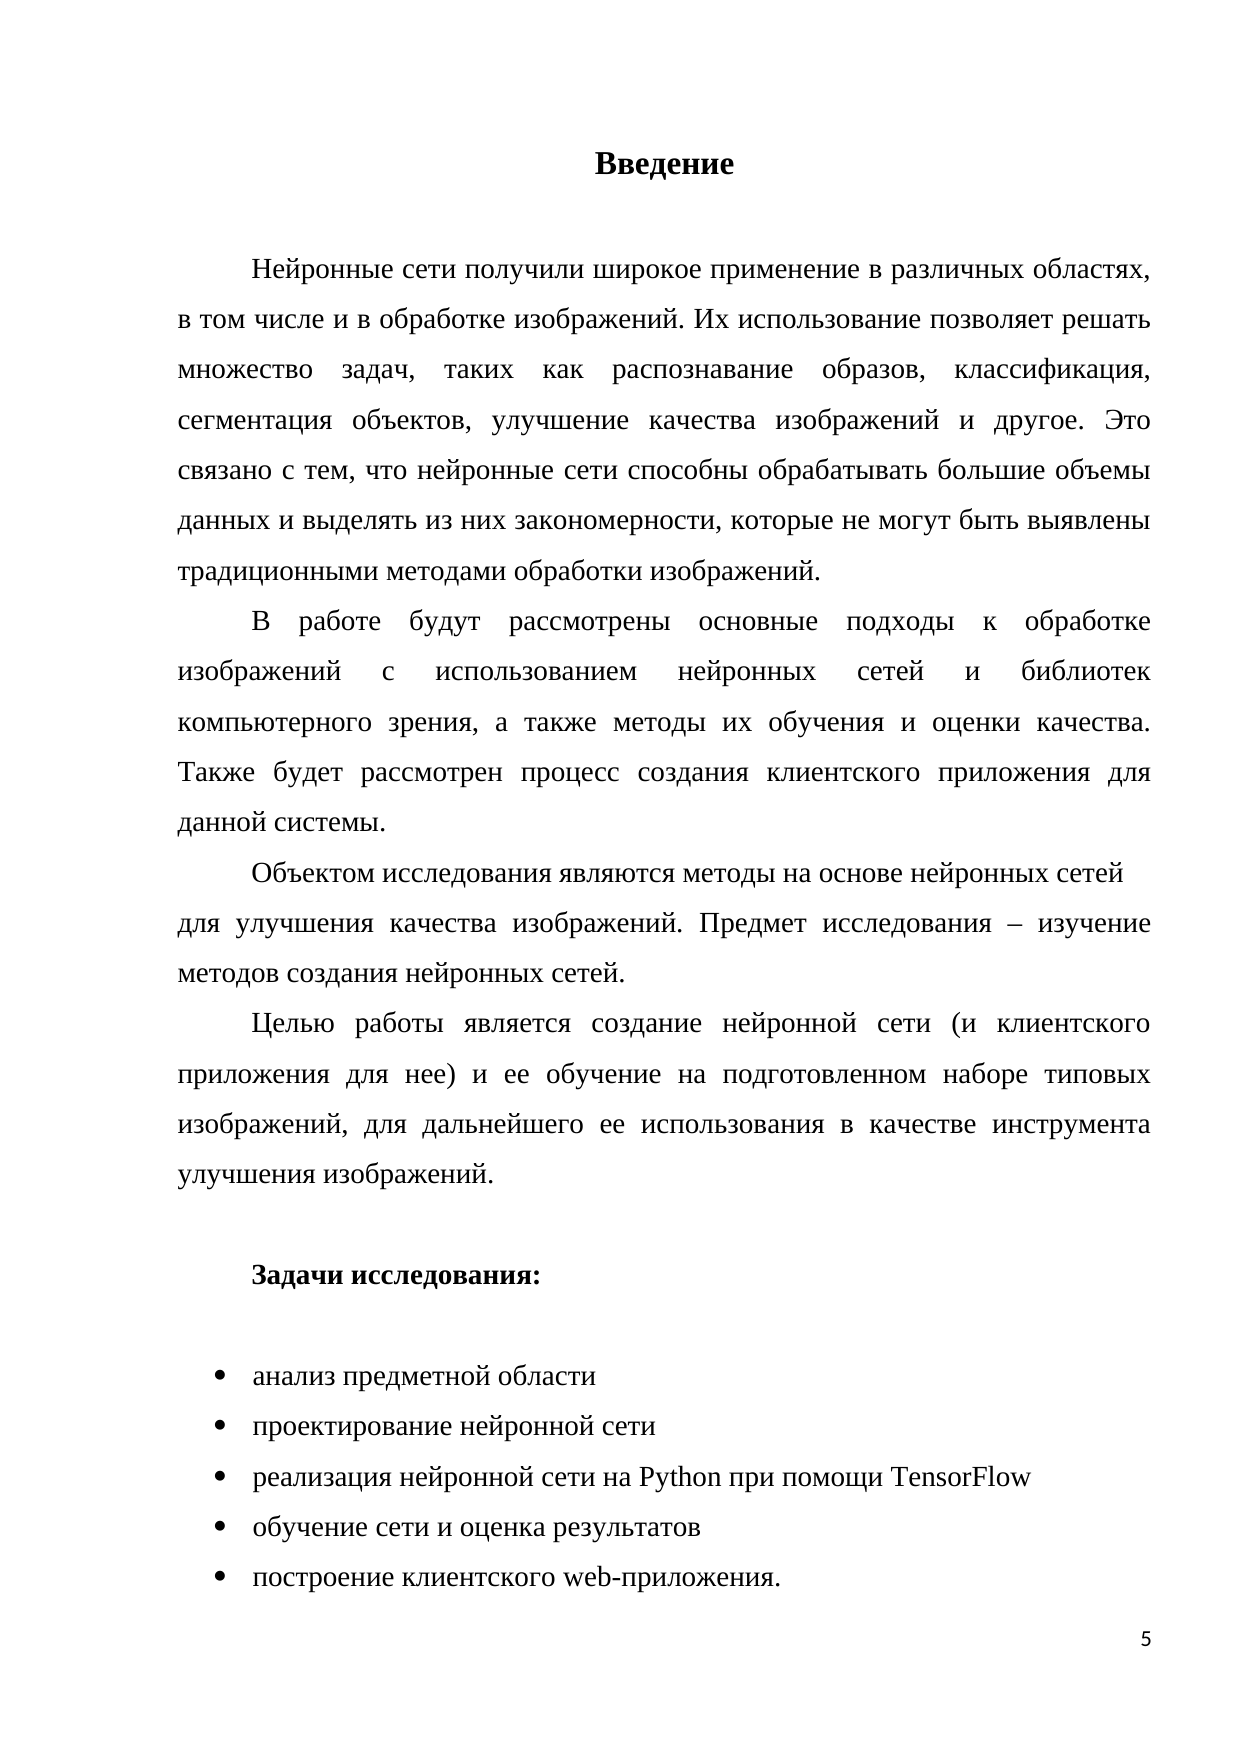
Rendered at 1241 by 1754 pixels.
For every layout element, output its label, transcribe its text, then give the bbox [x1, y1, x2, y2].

list проектирование нейронной сети [215, 1408, 1152, 1442]
list анализ предметной области [215, 1358, 1152, 1391]
list построение клиентского web-приложения. [215, 1559, 1152, 1593]
text для улучшения качества изображений. Предмет исследования – изучение методов создания нейронных сетей. [177, 905, 1152, 989]
text Задачи исследования: [177, 1257, 1152, 1291]
text В работе будут рассмотрены основные подходы к обработке изображений с использованием нейронных сетей и библиотек компьютерного зрения, а также методы их обучения и оценки качества. Также будет рассмотрен процесс создания клиентского приложения для данной системы. [177, 603, 1152, 838]
text Целью работы является создание нейронной сети (и клиентского приложения для нее) и ее обучение на подготовленном наборе типовых изображений, для дальнейшего ее использования в качестве инструмента улучшения изображений. [177, 1006, 1152, 1190]
list обучение сети и оценка результатов [215, 1509, 1152, 1543]
list реализация нейронной сети на Python при помощи TensorFlow [215, 1459, 1152, 1492]
text Нейронные сети получили широкое применение в различных областях, в том числе и в обработке изображений. Их использование позволяет решать множество задач, таких как распознавание образов, классификация, сегментация объектов, улучшение качества изображений и другое. Это связано с тем, что нейронные сети способны обрабатывать большие объемы данных и выделять из них закономерности, которые не могут быть выявлены традиционными методами обработки изображений. [177, 251, 1152, 586]
text Введение [177, 143, 1152, 181]
text Объектом исследования являются методы на основе нейронных сетей [177, 855, 1152, 888]
